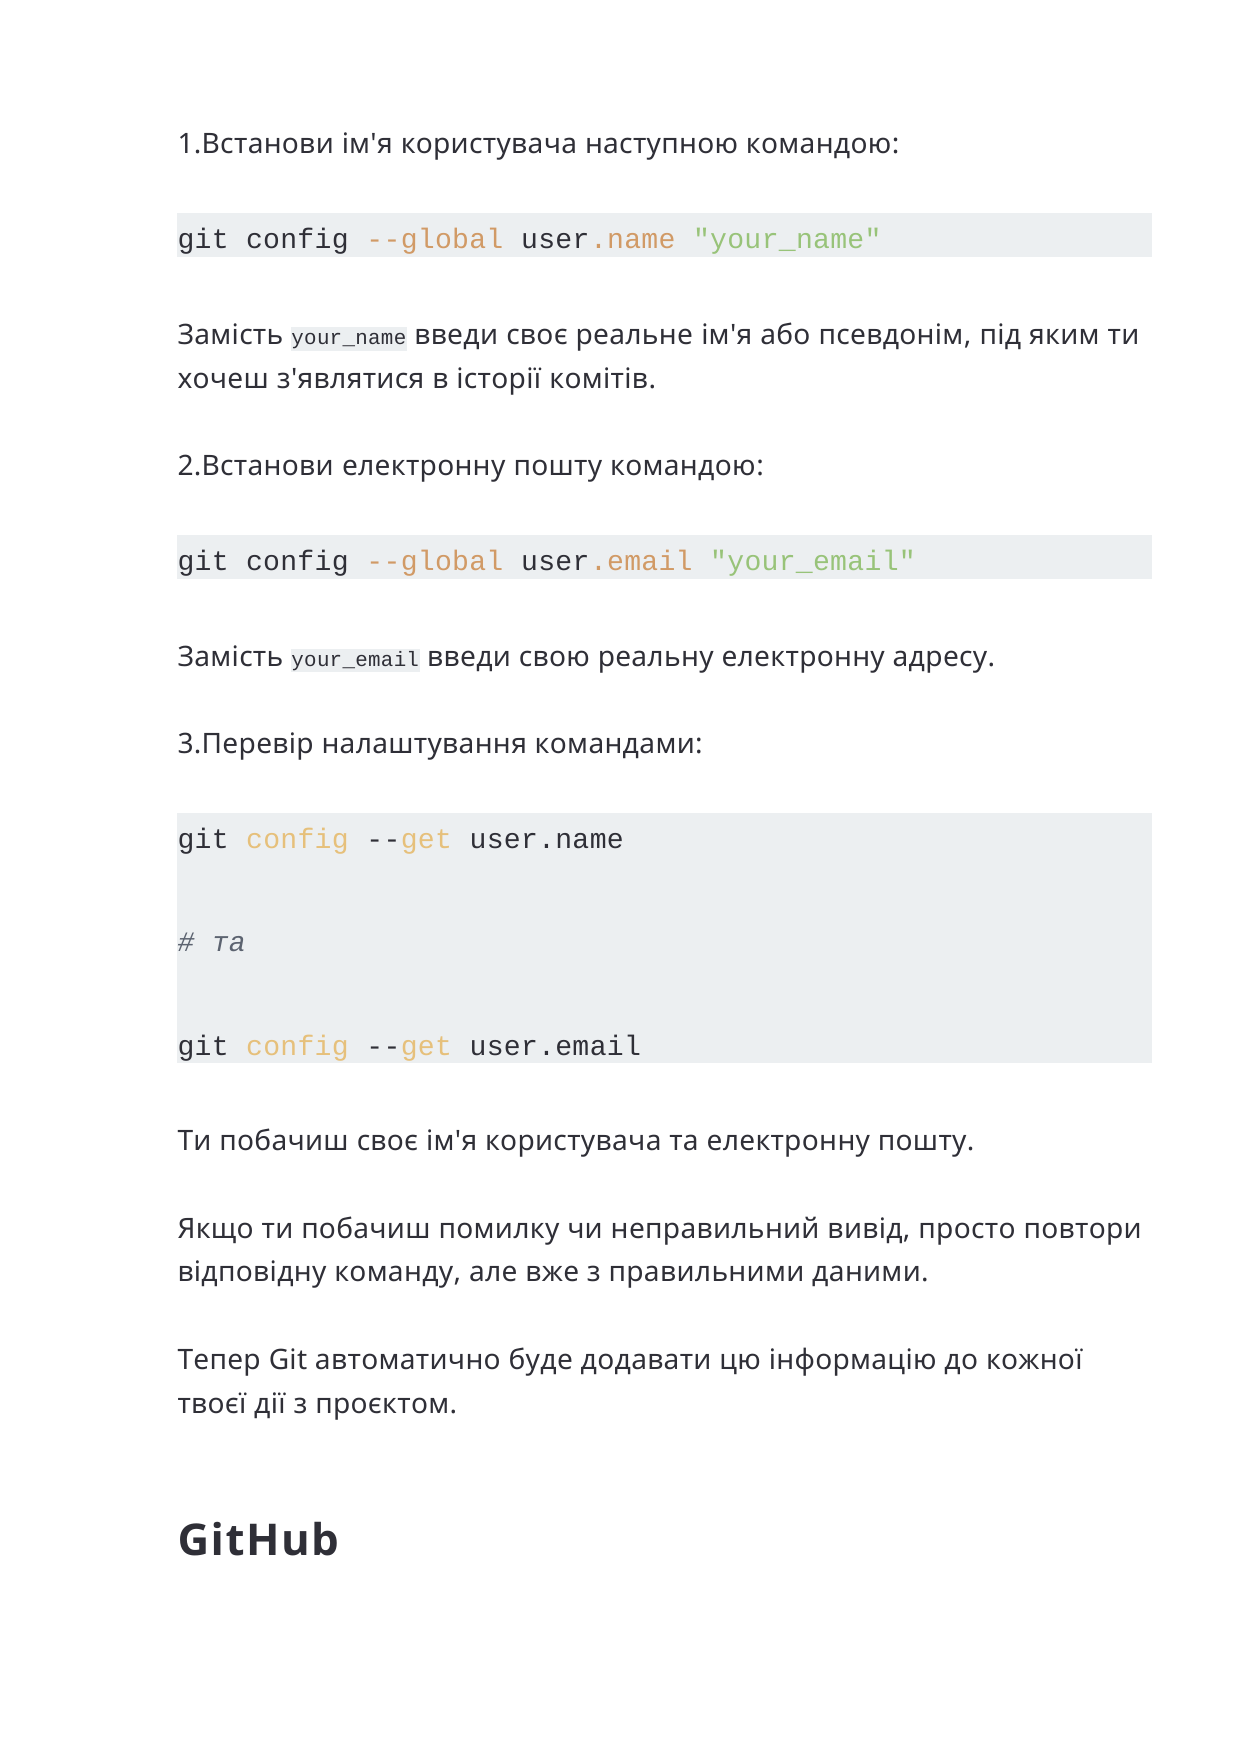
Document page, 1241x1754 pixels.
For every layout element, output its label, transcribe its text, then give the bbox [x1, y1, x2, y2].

text 3.Перевір налаштування командами: [177, 718, 1152, 762]
text Тепер Git автоматично буде додавати цю інформацію до кожної твоєї дії з проєктом. [177, 1334, 1152, 1421]
text git config --global user.email "your_email" [177, 535, 1152, 579]
text 1.Встанови ім'я користувача наступною командою: [177, 118, 1152, 162]
text Ти побачиш своє ім'я користувача та електронну пошту. [177, 1115, 1152, 1159]
text 2.Встанови електронну пошту командою: [177, 440, 1152, 484]
text git config --get user.email [177, 1020, 1152, 1063]
text git config --get user.name [177, 813, 1152, 857]
text Замість your_name введи своє реальне ім'я або псевдонім, під яким ти хочеш з'являтися в історії комітів. [177, 309, 1152, 396]
text git config --global user.name "your_name" [177, 213, 1152, 257]
text Якщо ти побачиш помилку чи неправильний вивід, просто повтори відповідну команду, але вже з правильними даними. [177, 1202, 1152, 1290]
text # та [177, 917, 1152, 960]
text Замість your_email введи свою реальну електронну адресу. [177, 631, 1152, 674]
text GitHub [177, 1509, 1152, 1568]
